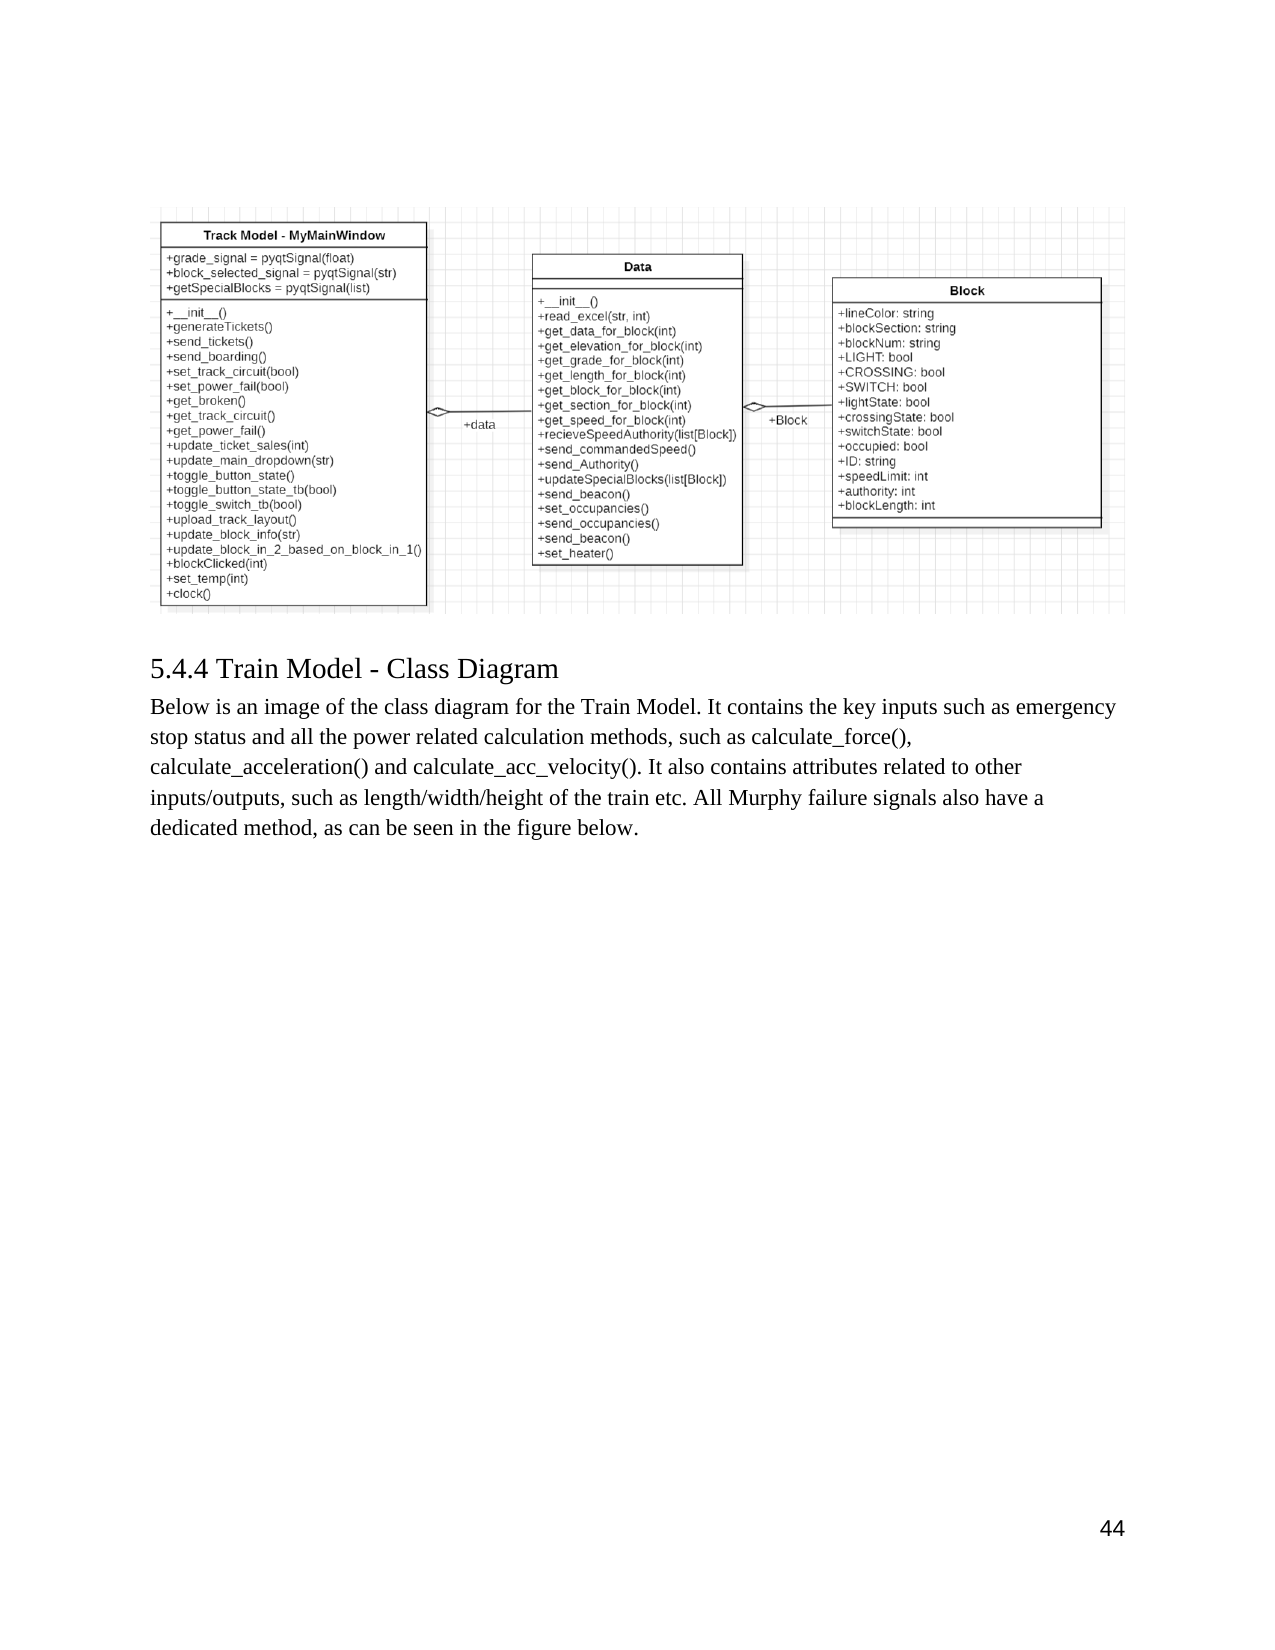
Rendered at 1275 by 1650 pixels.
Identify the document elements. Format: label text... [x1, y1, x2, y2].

subtitle 5.4.4 Train Model - Class Diagram [150, 651, 1125, 684]
picture [150, 207, 1125, 614]
text Below is an image of the class diagram for the Train Model. It contains the key inputs such as emergency stop status and all the power related calculation methods, such as calculate_force(), calculate_acceleration() and calculate_acc_velocity(). It also contains attributes related to other inputs/outputs, such as length/width/height of the train etc. All Murphy failure signals also have a dedicated method, as can be seen in the figure below. [150, 693, 1125, 840]
